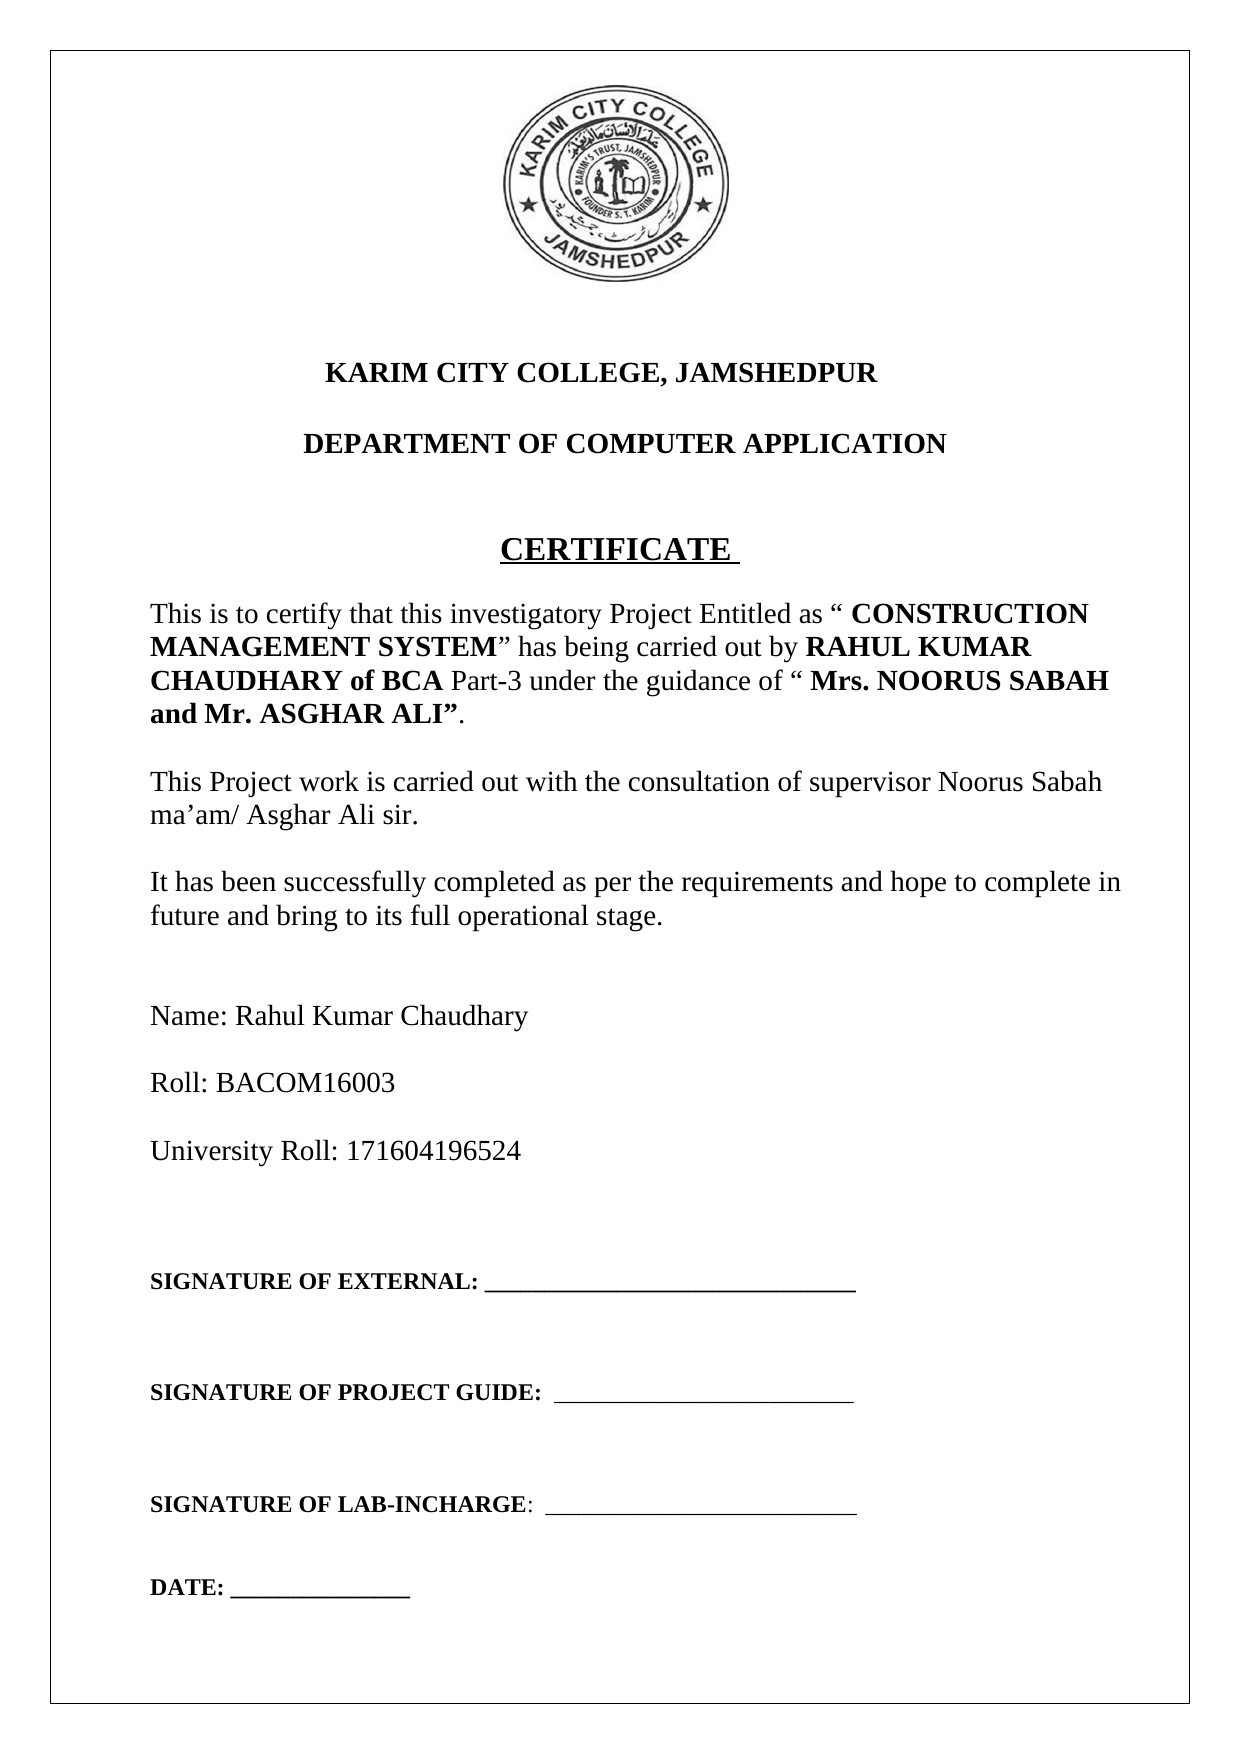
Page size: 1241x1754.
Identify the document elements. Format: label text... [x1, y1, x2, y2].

text CERTIFICATE [150, 529, 1152, 567]
text DATE: _______________ [150, 1573, 1152, 1600]
text DEPARTMENT OF COMPUTER APPLICATION [150, 426, 1152, 460]
text SIGNATURE OF EXTERNAL: _______________________________ [150, 1267, 1152, 1294]
text SIGNATURE OF LAB-INCHARGE: __________________________ [150, 1490, 1152, 1517]
text University Roll: 171604196524 [150, 1133, 1152, 1166]
text It has been successfully completed as per the requirements and hope to complete in future and bring to its full operational stage. [150, 864, 1152, 931]
text This Project work is carried out with the consultation of supervisor Noorus Sabah ma’am/ Asghar Ali sir. [150, 764, 1152, 831]
text SIGNATURE OF PROJECT GUIDE: _________________________ [150, 1378, 1152, 1406]
text KARIM CITY COLLEGE, JAMSHEDPUR [150, 355, 1152, 388]
text Roll: BACOM16003 [150, 1066, 1152, 1099]
text This is to certify that this investigatory Project Entitled as “ CONSTRUCTION MANAGEMENT SYSTEM” has being carried out by RAHUL KUMAR CHAUDHARY of BCA Part-3 under the guidance of “ Mrs. NOORUS SABAH and Mr. ASGHAR ALI”. [150, 596, 1152, 730]
text Name: Rahul Kumar Chaudhary [150, 998, 1152, 1032]
picture [503, 85, 729, 282]
